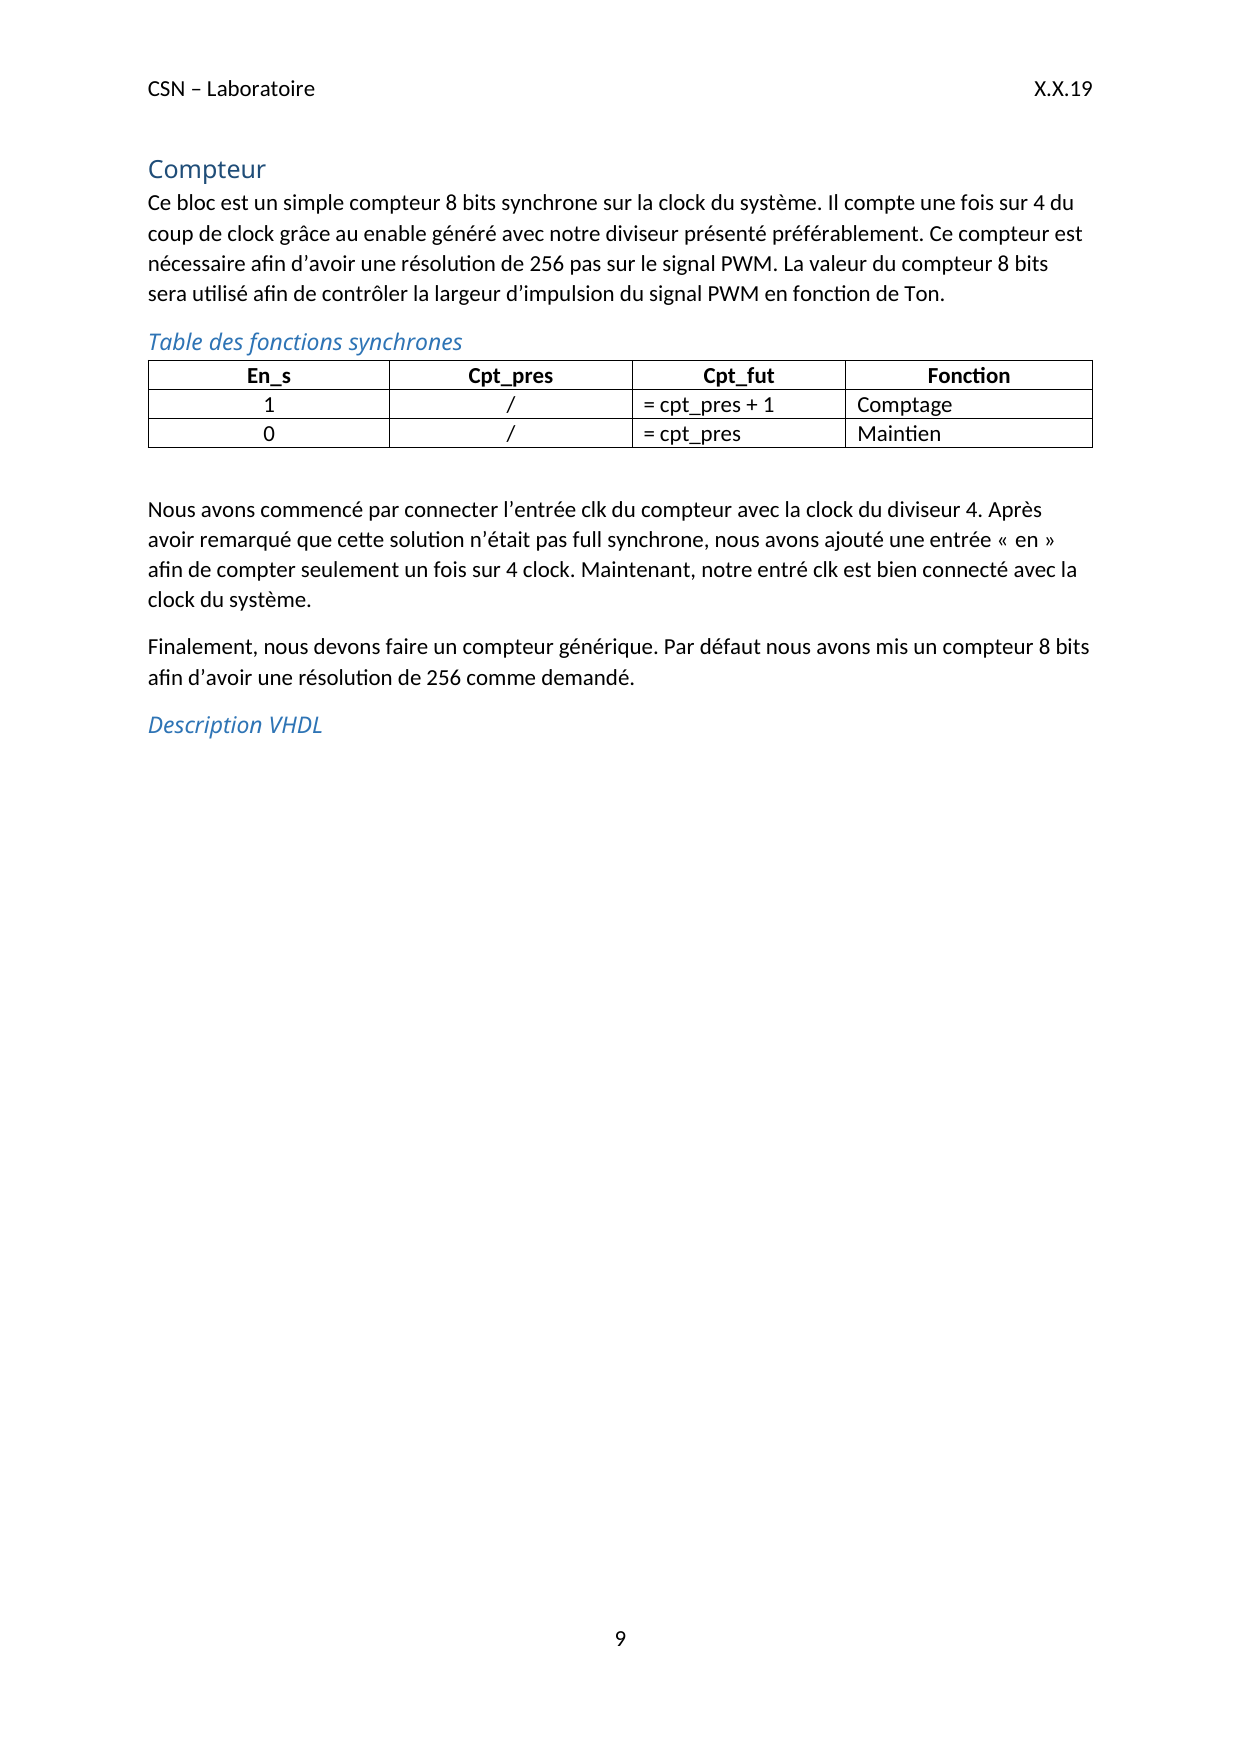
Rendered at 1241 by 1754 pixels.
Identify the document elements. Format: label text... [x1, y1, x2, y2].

table_cell 0 [149, 419, 389, 447]
table_cell 1 [149, 390, 389, 418]
table_cell Comptage [846, 390, 1092, 418]
text Nous avons commencé par connecter l’entrée clk du compteur avec la clock du diviseur 4. Après avoir remarqué que cette solution n’était pas full synchrone, nous avons ajouté une entrée « en » afin de compter seulement un fois sur 4 clock. Maintenant, notre entré clk est bien connecté avec la clock du système. [148, 495, 1093, 613]
table_cell = cpt_pres + 1 [633, 390, 845, 418]
text Finalement, nous devons faire un compteur générique. Par défaut nous avons mis un compteur 8 bits afin d’avoir une résolution de 256 comme demandé. [148, 632, 1093, 691]
subtitle Compteur [148, 152, 1093, 186]
subtitle Description VHDL [148, 709, 1093, 741]
table_header En_s [149, 361, 389, 389]
table_cell / [390, 390, 632, 418]
table_cell = cpt_pres [633, 419, 845, 447]
table_cell / [390, 419, 632, 447]
table_cell Maintien [846, 419, 1092, 447]
text Ce bloc est un simple compteur 8 bits synchrone sur la clock du système. Il compte une fois sur 4 du coup de clock grâce au enable généré avec notre diviseur présenté préférablement. Ce compteur est nécessaire afin d’avoir une résolution de 256 pas sur le signal PWM. La valeur du compteur 8 bits sera utilisé afin de contrôler la largeur d’impulsion du signal PWM en fonction de Ton. [148, 188, 1093, 307]
table_header Cpt_pres [390, 361, 632, 389]
table_header Fonction [846, 361, 1092, 389]
table_header Cpt_fut [633, 361, 845, 389]
subtitle Table des fonctions synchrones [148, 326, 1093, 357]
